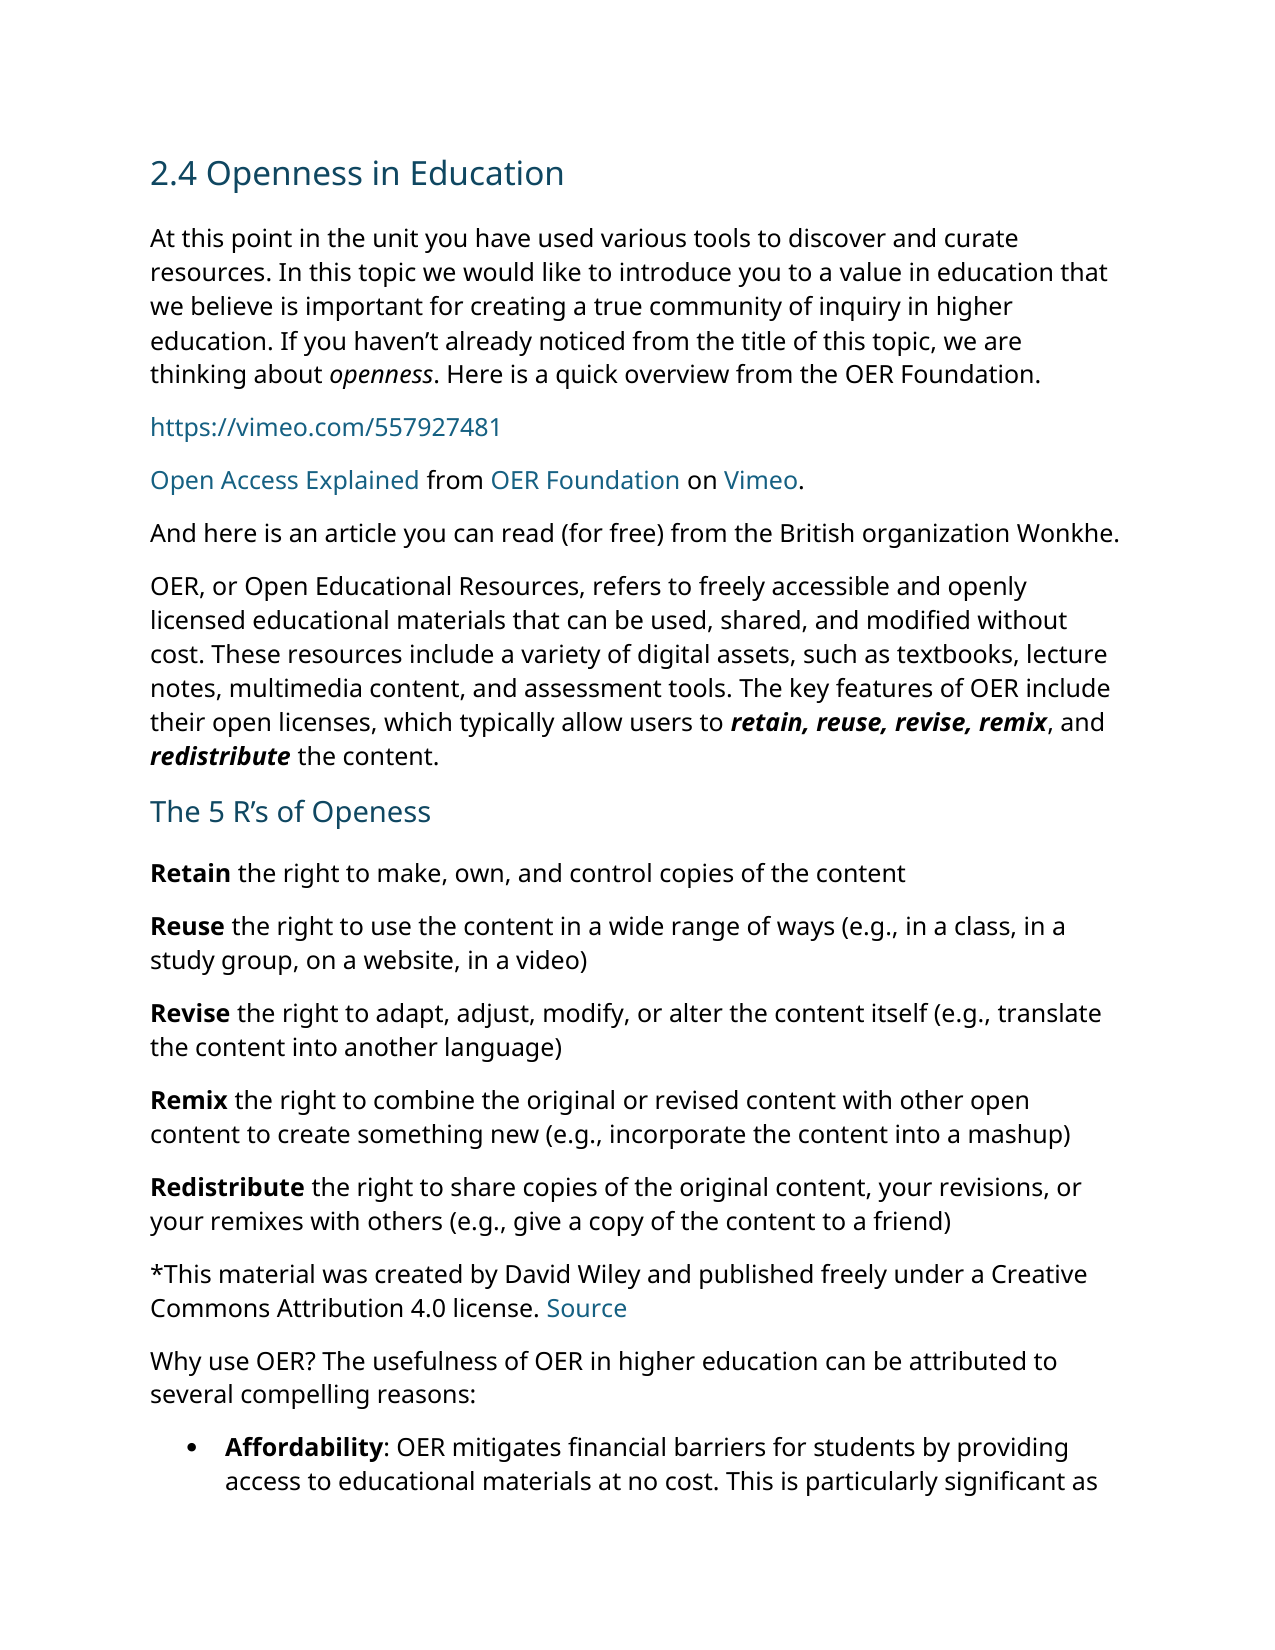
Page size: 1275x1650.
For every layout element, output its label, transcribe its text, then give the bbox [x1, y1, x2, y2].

text And here is an article you can read (for free) from the British organization Wonkhe. [150, 516, 1125, 550]
text Reuse the right to use the content in a wide range of ways (e.g., in a class, in a study group, on a website, in a video) [150, 909, 1125, 977]
text Remix the right to combine the original or revised content with other open content to create something new (e.g., incorporate the content into a mashup) [150, 1082, 1125, 1151]
text Why use OER? The usefulness of OER in higher education can be attributed to several compelling reasons: [150, 1343, 1125, 1411]
subtitle 2.4 Openness in Education [150, 150, 1125, 195]
text Retain the right to make, own, and control copies of the content [150, 856, 1125, 890]
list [187, 1430, 1125, 1498]
text Open Access Explained from OER Foundation on Vimeo. [150, 463, 1125, 497]
text Revise the right to adapt, adjust, modify, or alter the content itself (e.g., translate the content into another language) [150, 996, 1125, 1064]
text https://vimeo.com/557927481 [150, 410, 1125, 444]
text OER, or Open Educational Resources, refers to freely accessible and openly licensed educational materials that can be used, shared, and modified without cost. These resources include a variety of digital assets, such as textbooks, lecture notes, multimedia content, and assessment tools. The key features of OER include their open licenses, which typically allow users to retain, reuse, revise, remix, and redistribute the content. [150, 568, 1125, 773]
subtitle The 5 R’s of Openess [150, 792, 1125, 831]
text At this point in the unit you have used various tools to discover and curate resources. In this topic we would like to introduce you to a value in education that we believe is important for creating a true community of inquiry in higher education. If you haven’t already noticed from the title of this topic, we are thinking about openness. Here is a quick overview from the OER Foundation. [150, 221, 1125, 391]
text *This material was created by David Wiley and published freely under a Creative Commons Attribution 4.0 license. Source [150, 1256, 1125, 1324]
text Redistribute the right to share copies of the original content, your revisions, or your remixes with others (e.g., give a copy of the content to a friend) [150, 1169, 1125, 1237]
